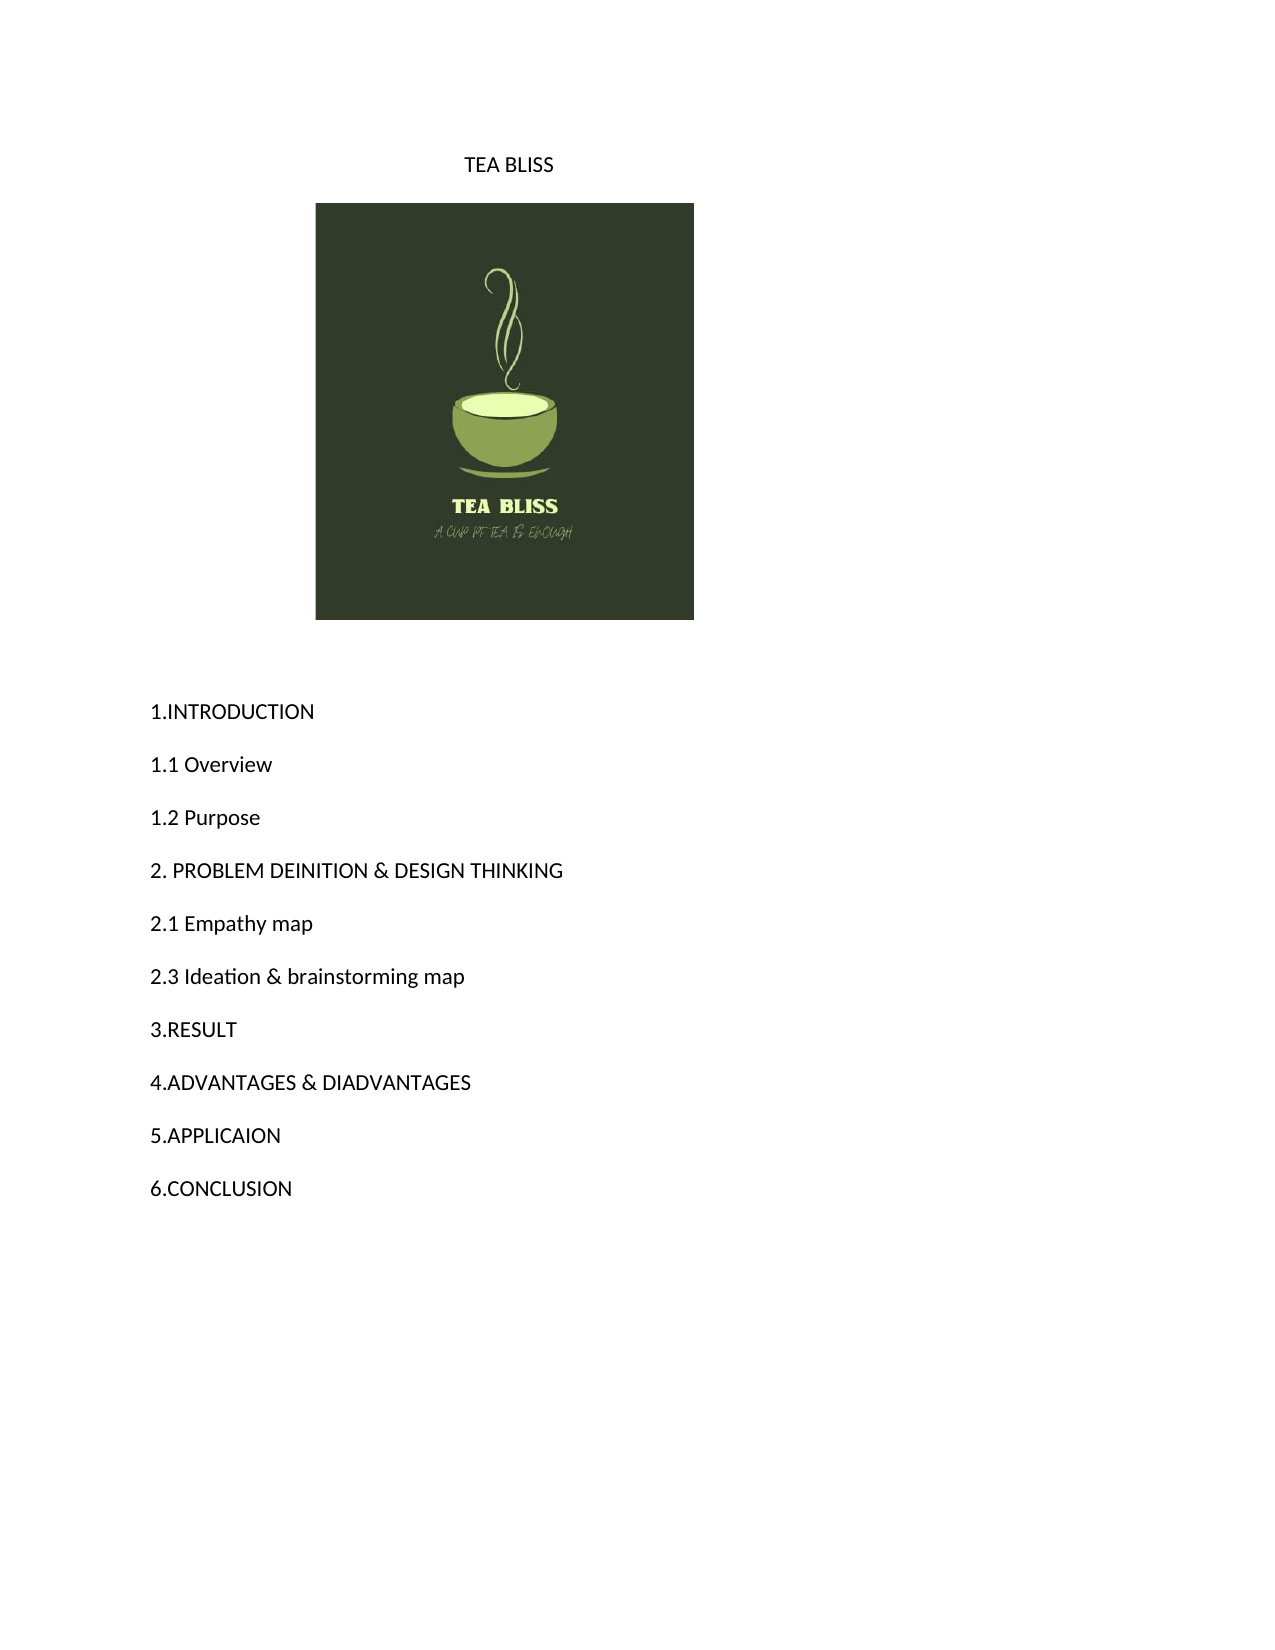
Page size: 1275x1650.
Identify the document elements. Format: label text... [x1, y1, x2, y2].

text 2.1 Empathy map [150, 909, 1125, 937]
text 4.ADVANTAGES & DIADVANTAGES [150, 1068, 1125, 1096]
text 5.APPLICAION [150, 1121, 1125, 1149]
text 3.RESULT [150, 1015, 1125, 1043]
text 1.INTRODUCTION [150, 697, 1125, 725]
picture [315, 203, 694, 620]
text 1.2 Purpose [150, 803, 1125, 831]
text 2. PROBLEM DEINITION & DESIGN THINKING [150, 856, 1125, 884]
text 6.CONCLUSION [150, 1174, 1125, 1202]
text 1.1 Overview [150, 750, 1125, 778]
text 2.3 Ideation & brainstorming map [150, 962, 1125, 990]
text TEA BLISS [150, 150, 1125, 178]
